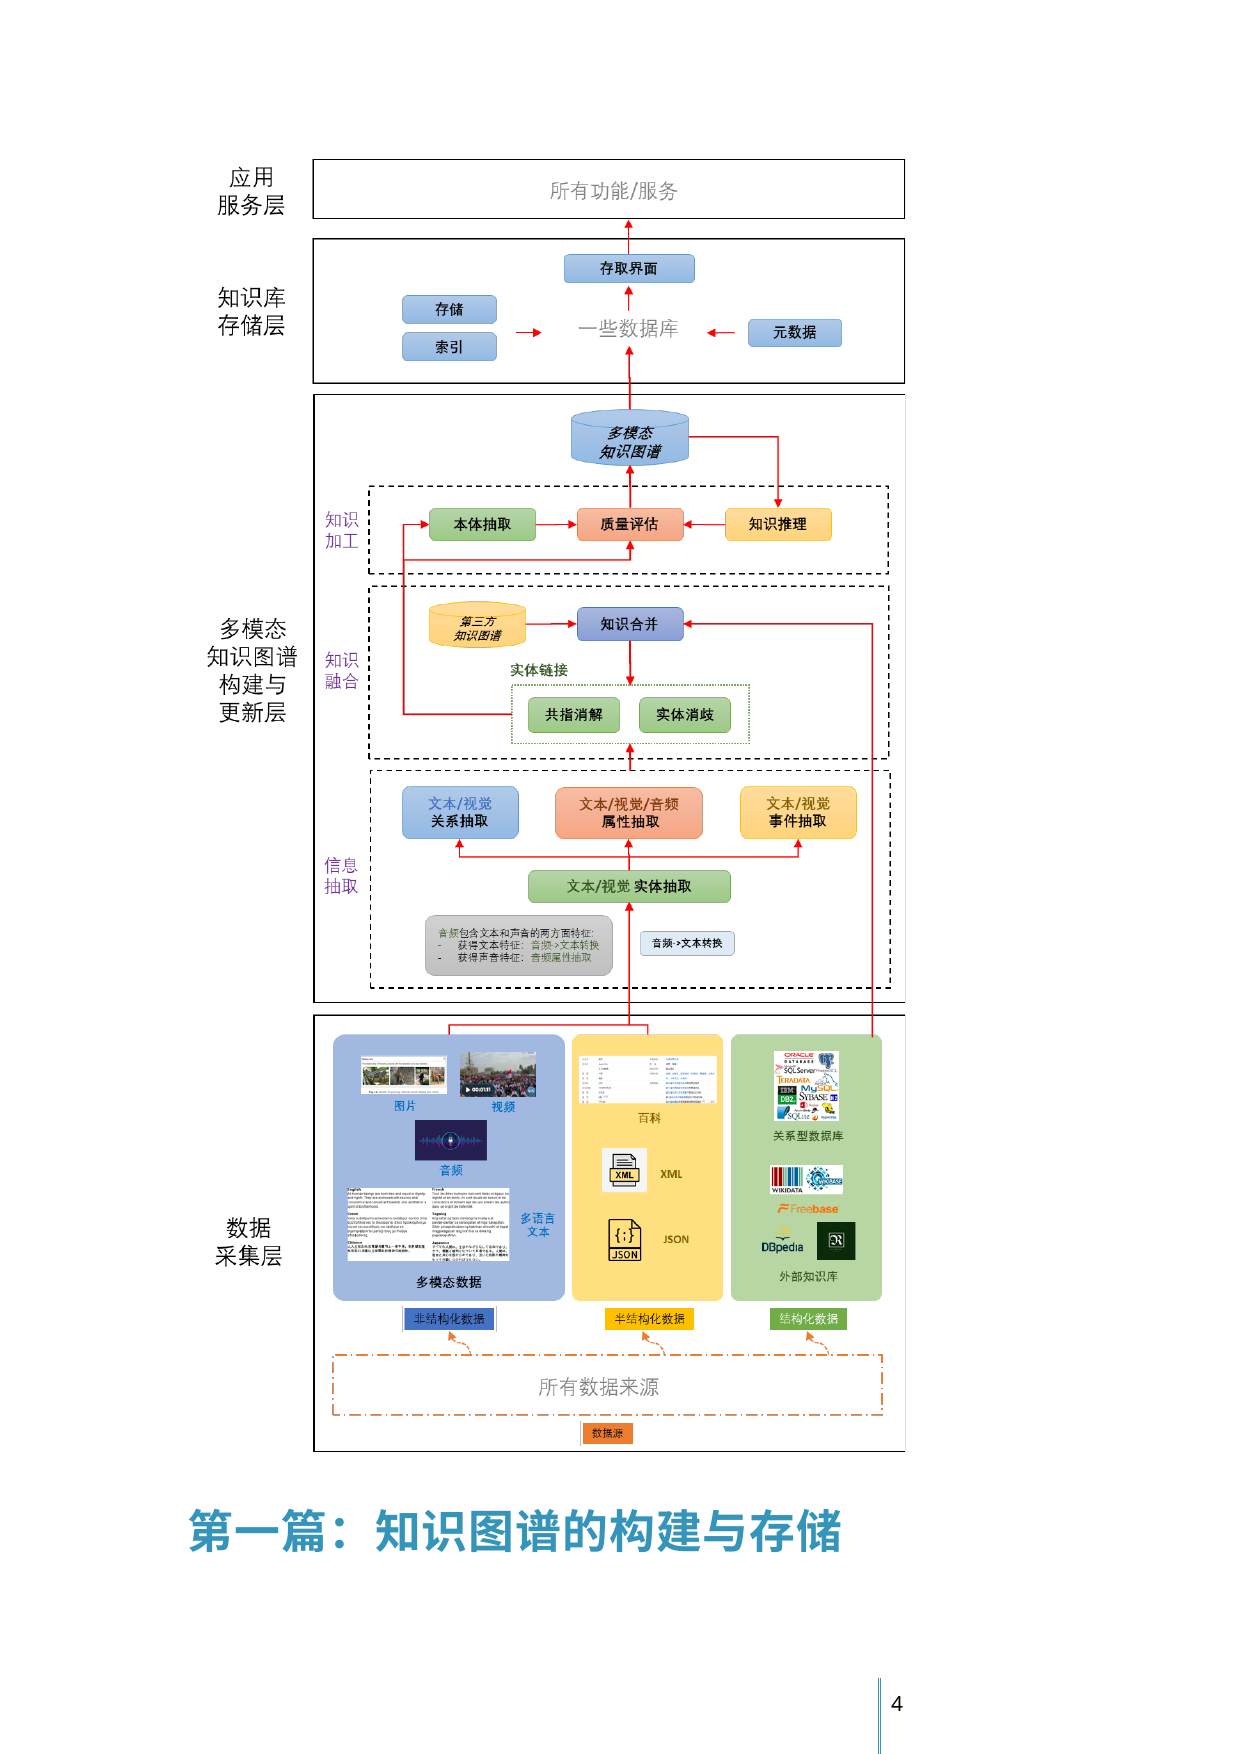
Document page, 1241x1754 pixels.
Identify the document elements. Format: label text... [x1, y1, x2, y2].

title 第一篇：知识图谱的构建与存储 [187, 1480, 1053, 1578]
picture [187, 155, 905, 1452]
